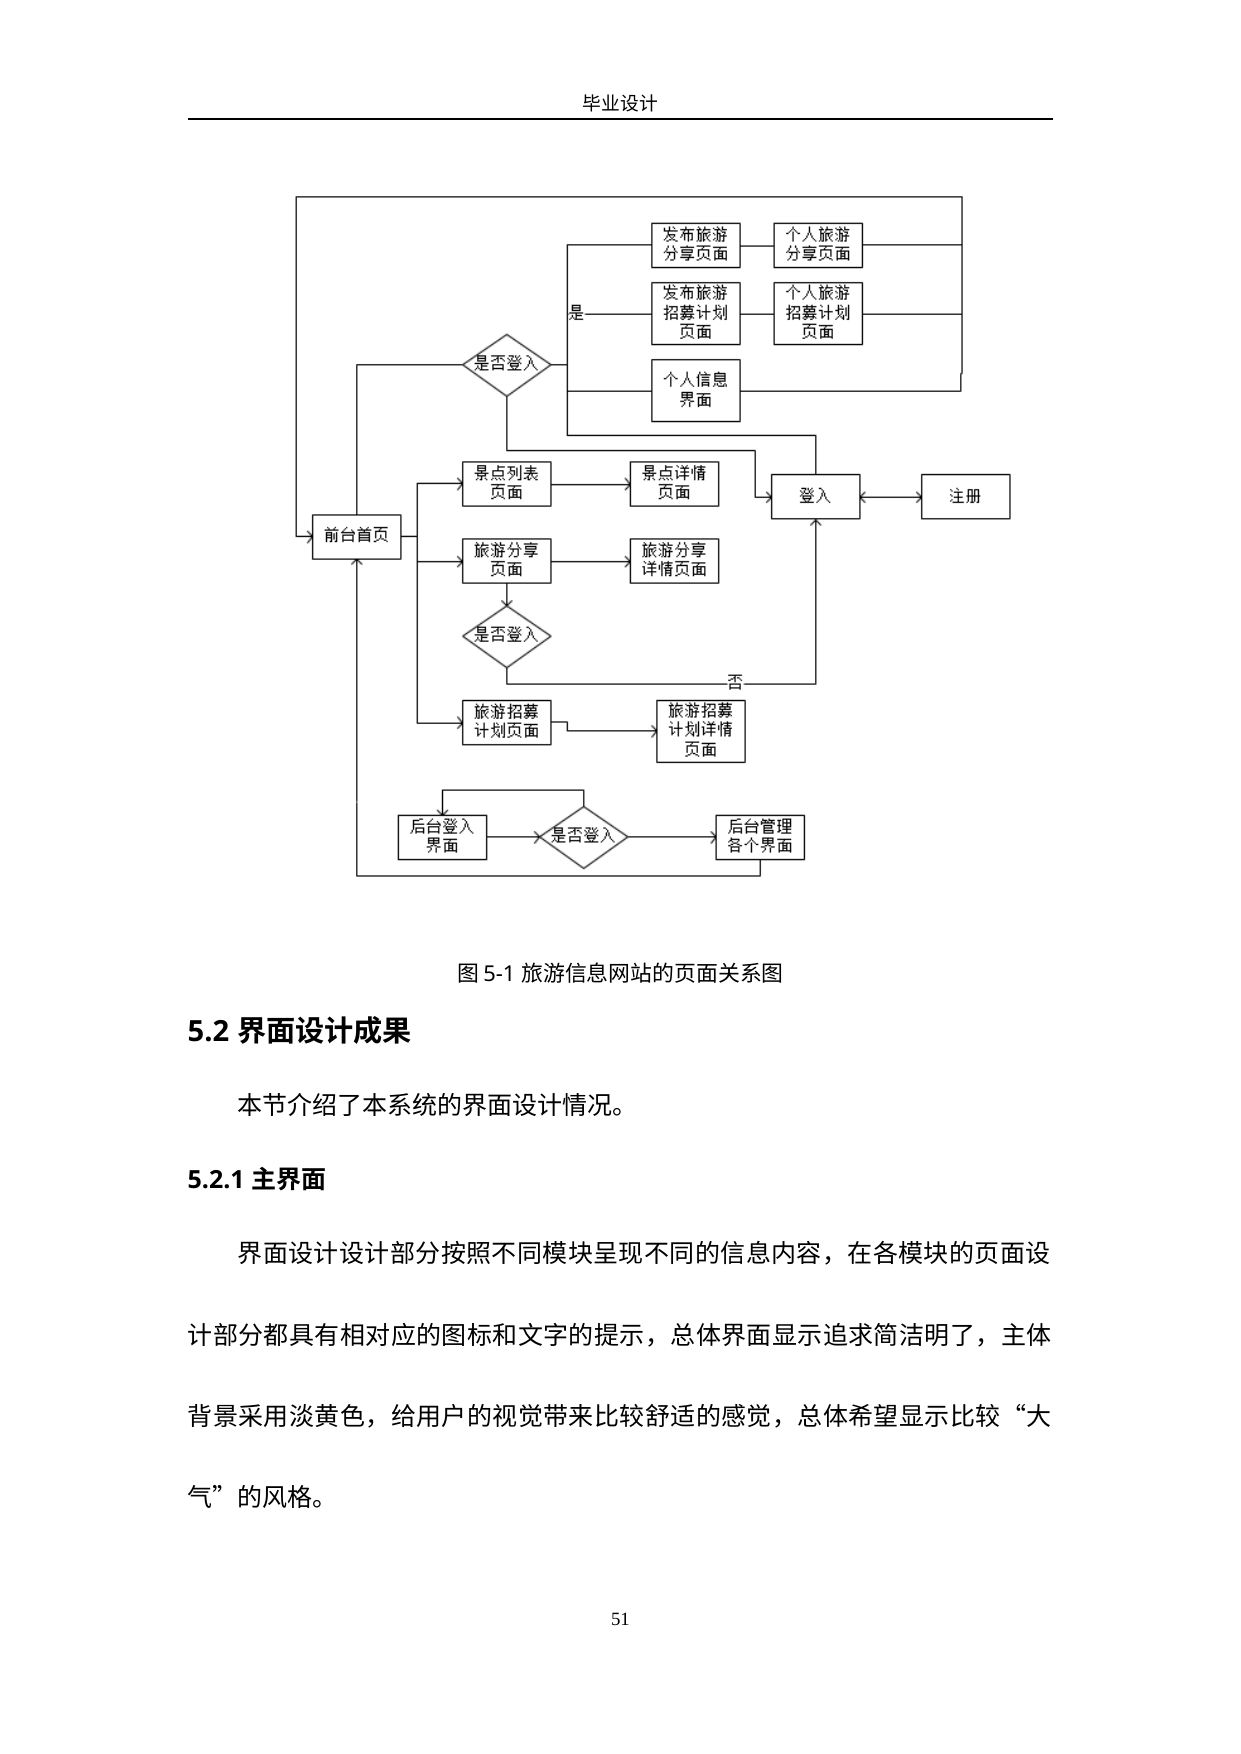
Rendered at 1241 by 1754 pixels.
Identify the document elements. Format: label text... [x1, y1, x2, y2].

subtitle 主界面 [187, 1145, 1053, 1210]
text 本节介绍了本系统的界面设计情况。 [187, 1071, 1053, 1136]
text 界面设计设计部分按照不同模块呈现不同的信息内容，在各模块的页面设计部分都具有相对应的图标和文字的提示，总体界面显示追求简洁明了，主体背景采用淡黄色，给用户的视觉带来比较舒适的感觉，总体希望显示比较“大气”的风格。 [187, 1219, 1053, 1528]
text 图5-1 旅游信息网站的页面关系图 [187, 955, 1053, 988]
subtitle 界面设计成果 [187, 996, 1053, 1061]
picture [268, 162, 1023, 908]
